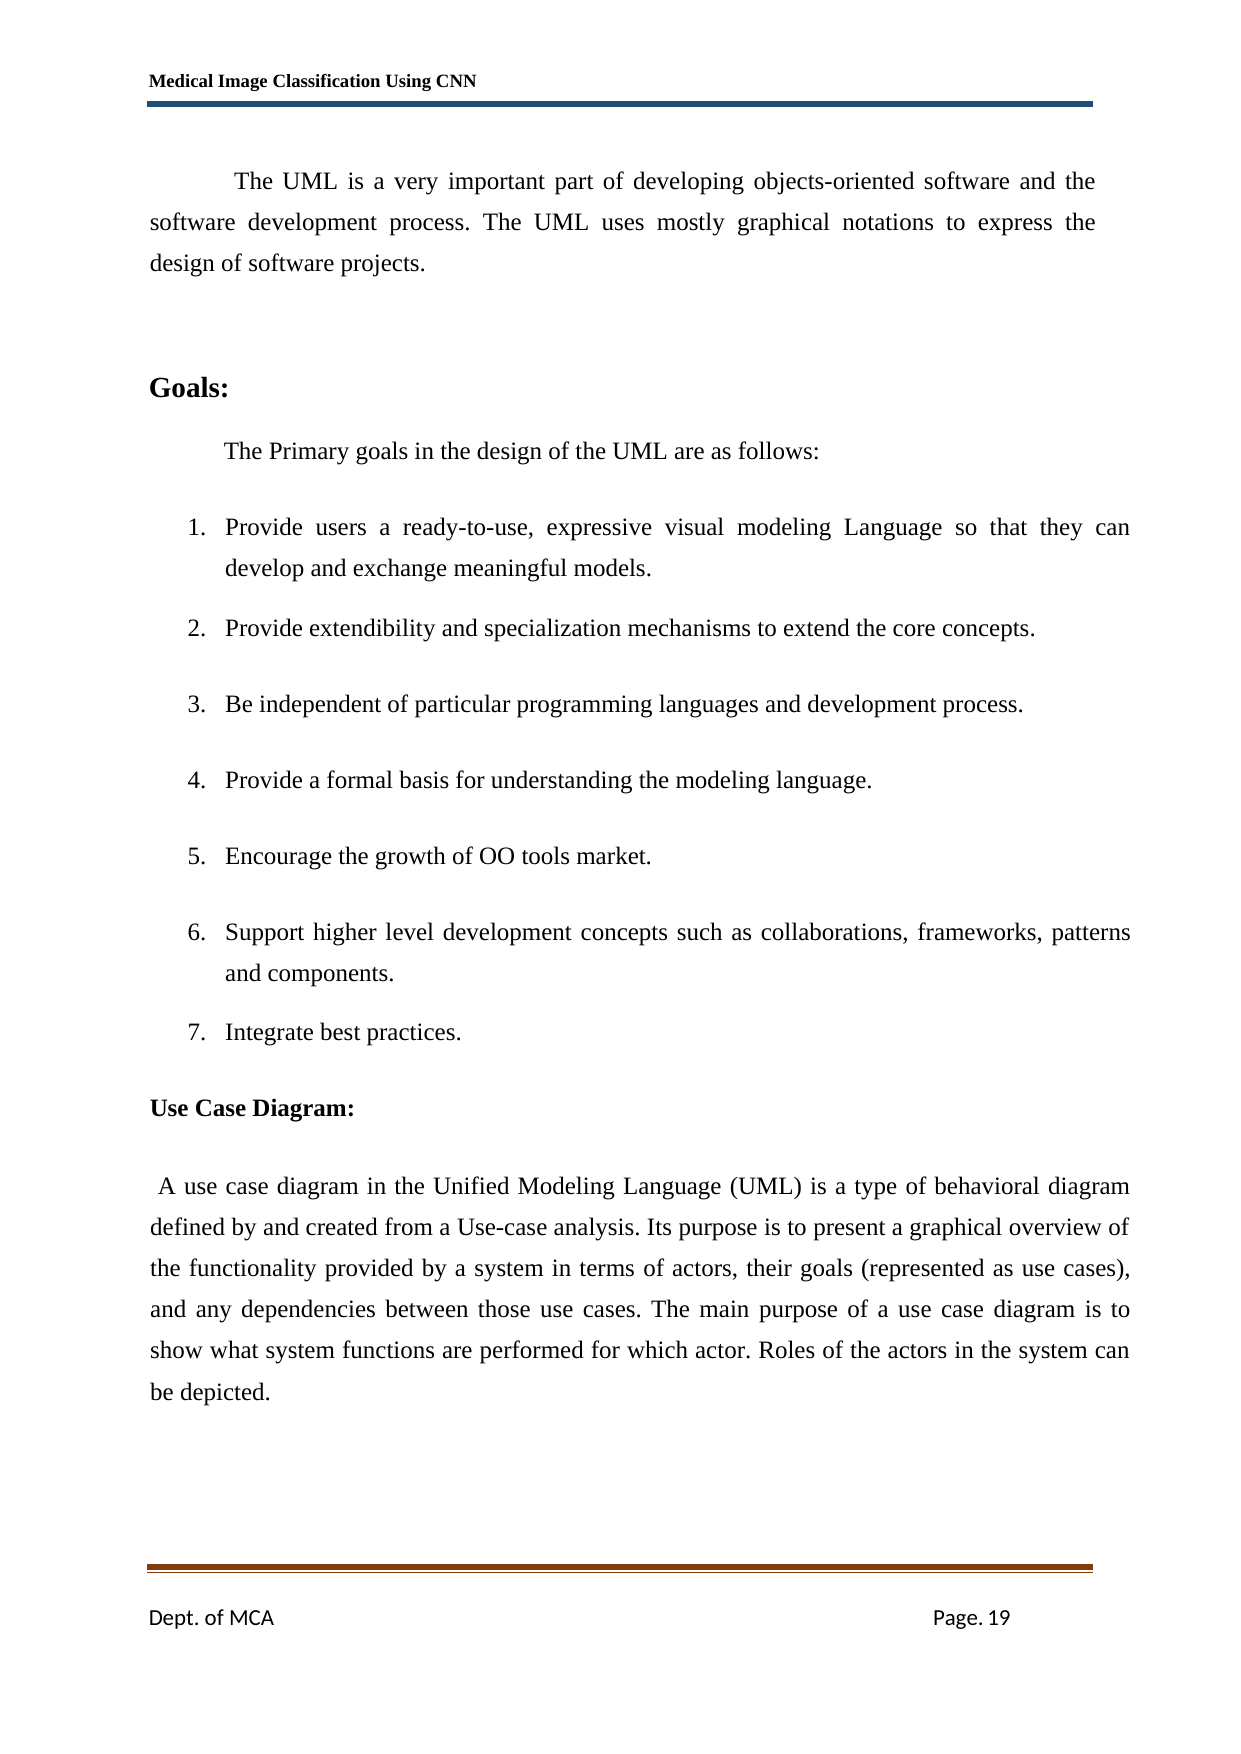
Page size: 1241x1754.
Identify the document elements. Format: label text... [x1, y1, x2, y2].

text Goals: [148, 370, 1133, 404]
list Provide a formal basis for understanding the modeling language. [187, 765, 1132, 793]
list Encourage the growth of OO tools market. [187, 841, 1132, 869]
text A use case diagram in the Unified Modeling Language (UML) is a type of behavioral diagram defined by and created from a Use-case analysis. Its purpose is to present a graphical overview of the functionality provided by a system in terms of actors, their goals (represented as use cases), and any dependencies between those use cases. The main purpose of a use case diagram is to show what system functions are performed for which actor. Roles of the actors in the system can be depicted. [149, 1171, 1132, 1405]
text Use Case Diagram: [149, 1093, 1134, 1122]
list Support higher level development concepts such as collaborations, frameworks, patterns and components. [187, 917, 1132, 987]
text The Primary goals in the design of the UML are as follows: [149, 436, 1132, 465]
list Provide users a ready-to-use, expressive visual modeling Language so that they can develop and exchange meaningful models. [187, 512, 1132, 582]
list Provide extendibility and specialization mechanisms to extend the core concepts. [187, 613, 1132, 641]
list Be independent of particular programming languages and development process. [187, 689, 1132, 717]
text The UML is a very important part of developing objects-oriented software and the software development process. The UML uses mostly graphical notations to express the design of software projects. [149, 166, 1097, 277]
list Integrate best practices. [187, 1017, 1132, 1046]
